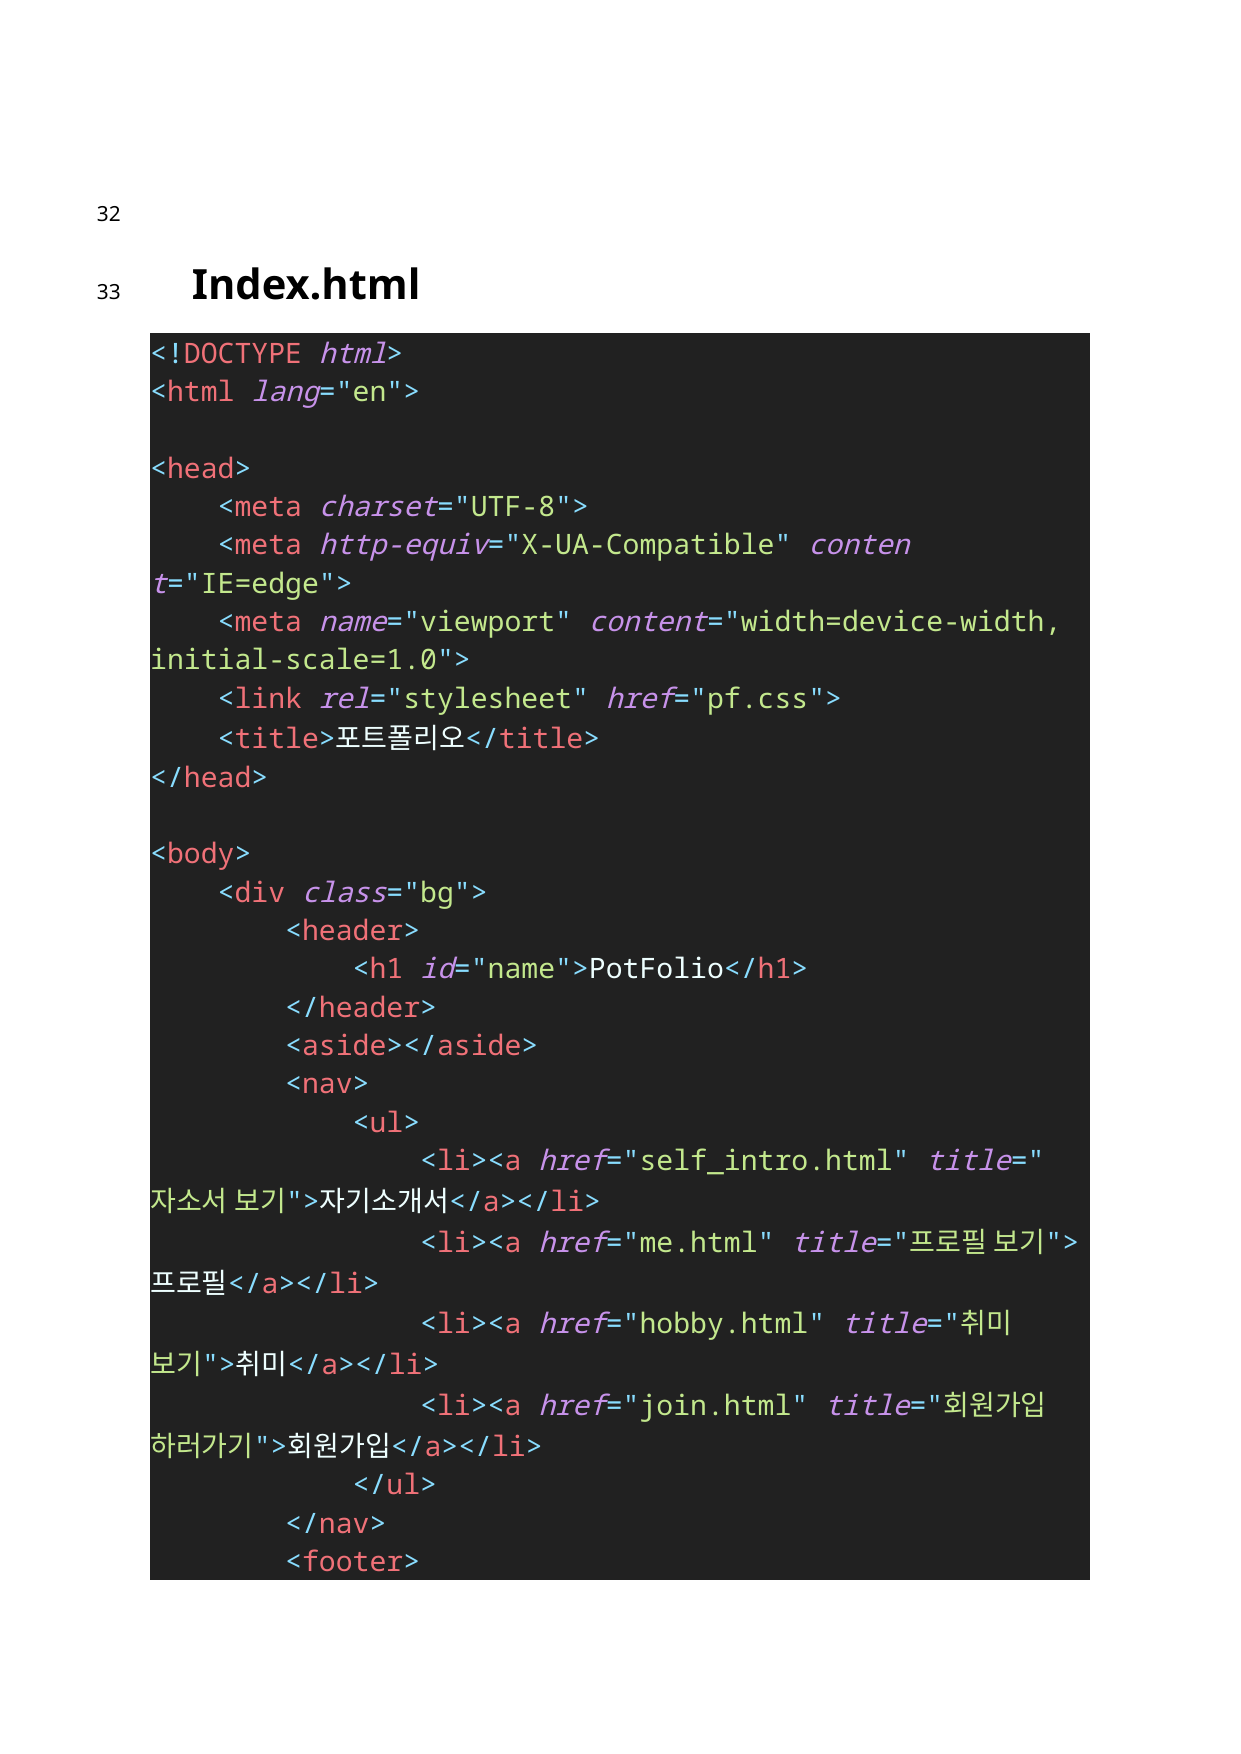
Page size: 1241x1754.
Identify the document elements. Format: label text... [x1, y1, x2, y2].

text <meta charset="UTF-8"> [150, 486, 1090, 525]
text </header> [150, 987, 1090, 1026]
text <!DOCTYPE html> [150, 333, 1090, 371]
text <title>포트폴리오</title> [150, 716, 1090, 757]
text </head> [150, 757, 1090, 796]
text <aside></aside> [150, 1026, 1090, 1064]
text <header> [150, 911, 1090, 949]
text <ul> [150, 1102, 1090, 1141]
text <div class="bg"> [150, 872, 1090, 911]
text <li><a href="self_intro.html" title="자소서 보기">자기소개서</a></li> [150, 1141, 1090, 1220]
text <head> [150, 448, 1090, 486]
text </ul> [150, 1465, 1090, 1503]
text <meta http-equiv="X-UA-Compatible" content="IE=edge"> [150, 525, 1090, 601]
text <body> [150, 834, 1090, 872]
text <li><a href="me.html" title="프로필 보기">프로필</a></li> [150, 1220, 1090, 1301]
text <link rel="stylesheet" href="pf.css"> [150, 678, 1090, 716]
text </nav> [150, 1503, 1090, 1541]
text <nav> [150, 1064, 1090, 1102]
text <li><a href="join.html" title="회원가입 하러가기">회원가입</a></li> [150, 1383, 1090, 1465]
text <h1 id="name">PotFolio</h1> [150, 949, 1090, 987]
text <footer> [150, 1541, 1090, 1580]
text Index.html [192, 255, 1090, 312]
text <html lang="en"> [150, 371, 1090, 410]
text <li><a href="hobby.html" title="취미 보기">취미</a></li> [150, 1301, 1090, 1383]
text <meta name="viewport" content="width=device-width, initial-scale=1.0"> [150, 601, 1090, 678]
